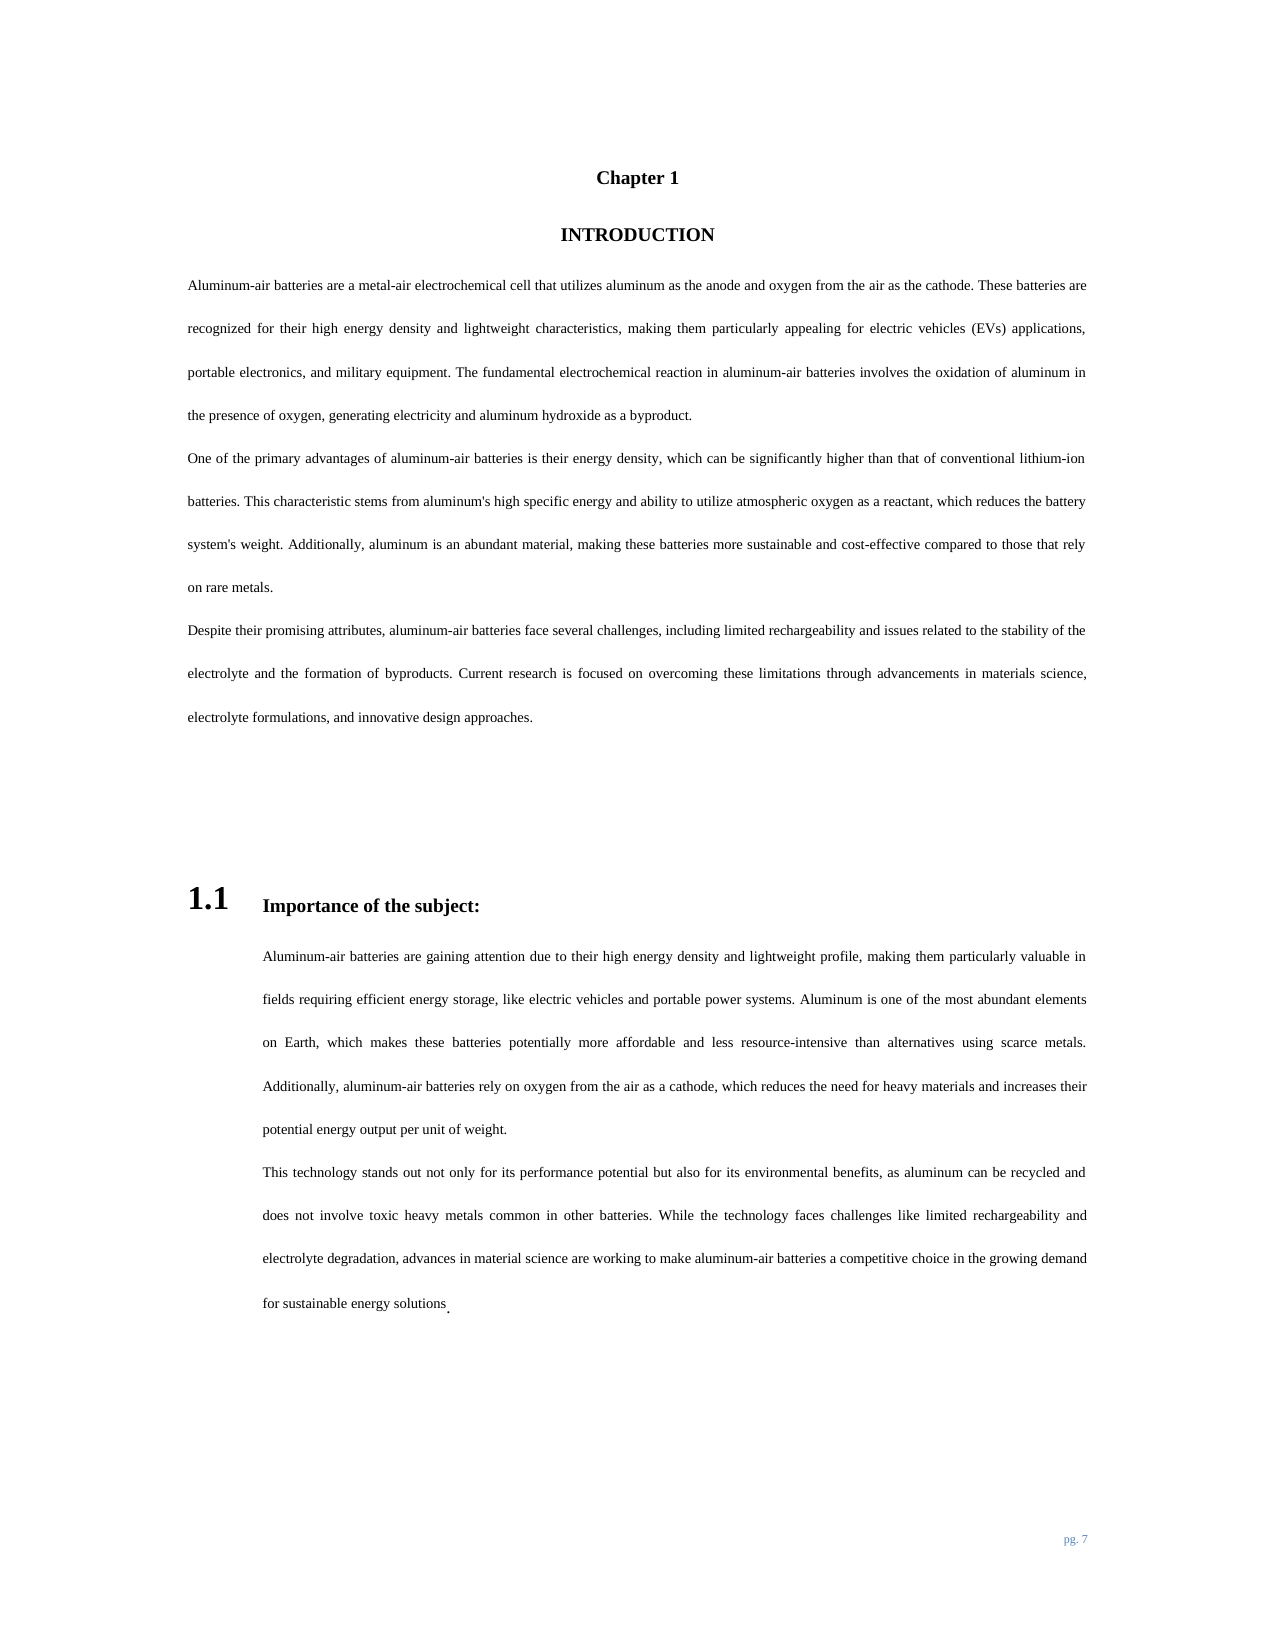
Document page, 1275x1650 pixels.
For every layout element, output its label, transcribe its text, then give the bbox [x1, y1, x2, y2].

text Aluminum-air batteries are a metal-air electrochemical cell that utilizes aluminum as the anode and oxygen from the air as the cathode. These batteries are recognized for their high energy density and lightweight characteristics, making them particularly appealing for electric vehicles (EVs) applications, portable electronics, and military equipment. The fundamental electrochemical reaction in aluminum-air batteries involves the oxidation of aluminum in the presence of oxygen, generating electricity and aluminum hydroxide as a byproduct. [187, 265, 1087, 423]
list Importance of the subject: [187, 878, 1087, 917]
list This technology stands out not only for its performance potential but also for its environmental benefits, as aluminum can be recycled and does not involve toxic heavy metals common in other batteries. While the technology faces challenges like limited rechargeability and electrolyte degradation, advances in material science are working to make aluminum-air batteries a competitive choice in the growing demand for sustainable energy solutions. [262, 1152, 1087, 1317]
text Despite their promising attributes, aluminum-air batteries face several challenges, including limited rechargeability and issues related to the stability of the electrolyte and the formation of byproducts. Current research is focused on overcoming these limitations through advancements in materials science, electrolyte formulations, and innovative design approaches. [187, 610, 1087, 725]
text INTRODUCTION [187, 208, 1087, 246]
text Chapter 1 [187, 150, 1087, 188]
list Aluminum-air batteries are gaining attention due to their high energy density and lightweight profile, making them particularly valuable in fields requiring efficient energy storage, like electric vehicles and portable power systems. Aluminum is one of the most abundant elements on Earth, which makes these batteries potentially more affordable and less resource-intensive than alternatives using scarce metals. Additionally, aluminum-air batteries rely on oxygen from the air as a cathode, which reduces the need for heavy materials and increases their potential energy output per unit of weight. [262, 936, 1087, 1137]
text One of the primary advantages of aluminum-air batteries is their energy density, which can be significantly higher than that of conventional lithium-ion batteries. This characteristic stems from aluminum's high specific energy and ability to utilize atmospheric oxygen as a reactant, which reduces the battery system's weight. Additionally, aluminum is an abundant material, making these batteries more sustainable and cost-effective compared to those that rely on rare metals. [187, 438, 1087, 596]
